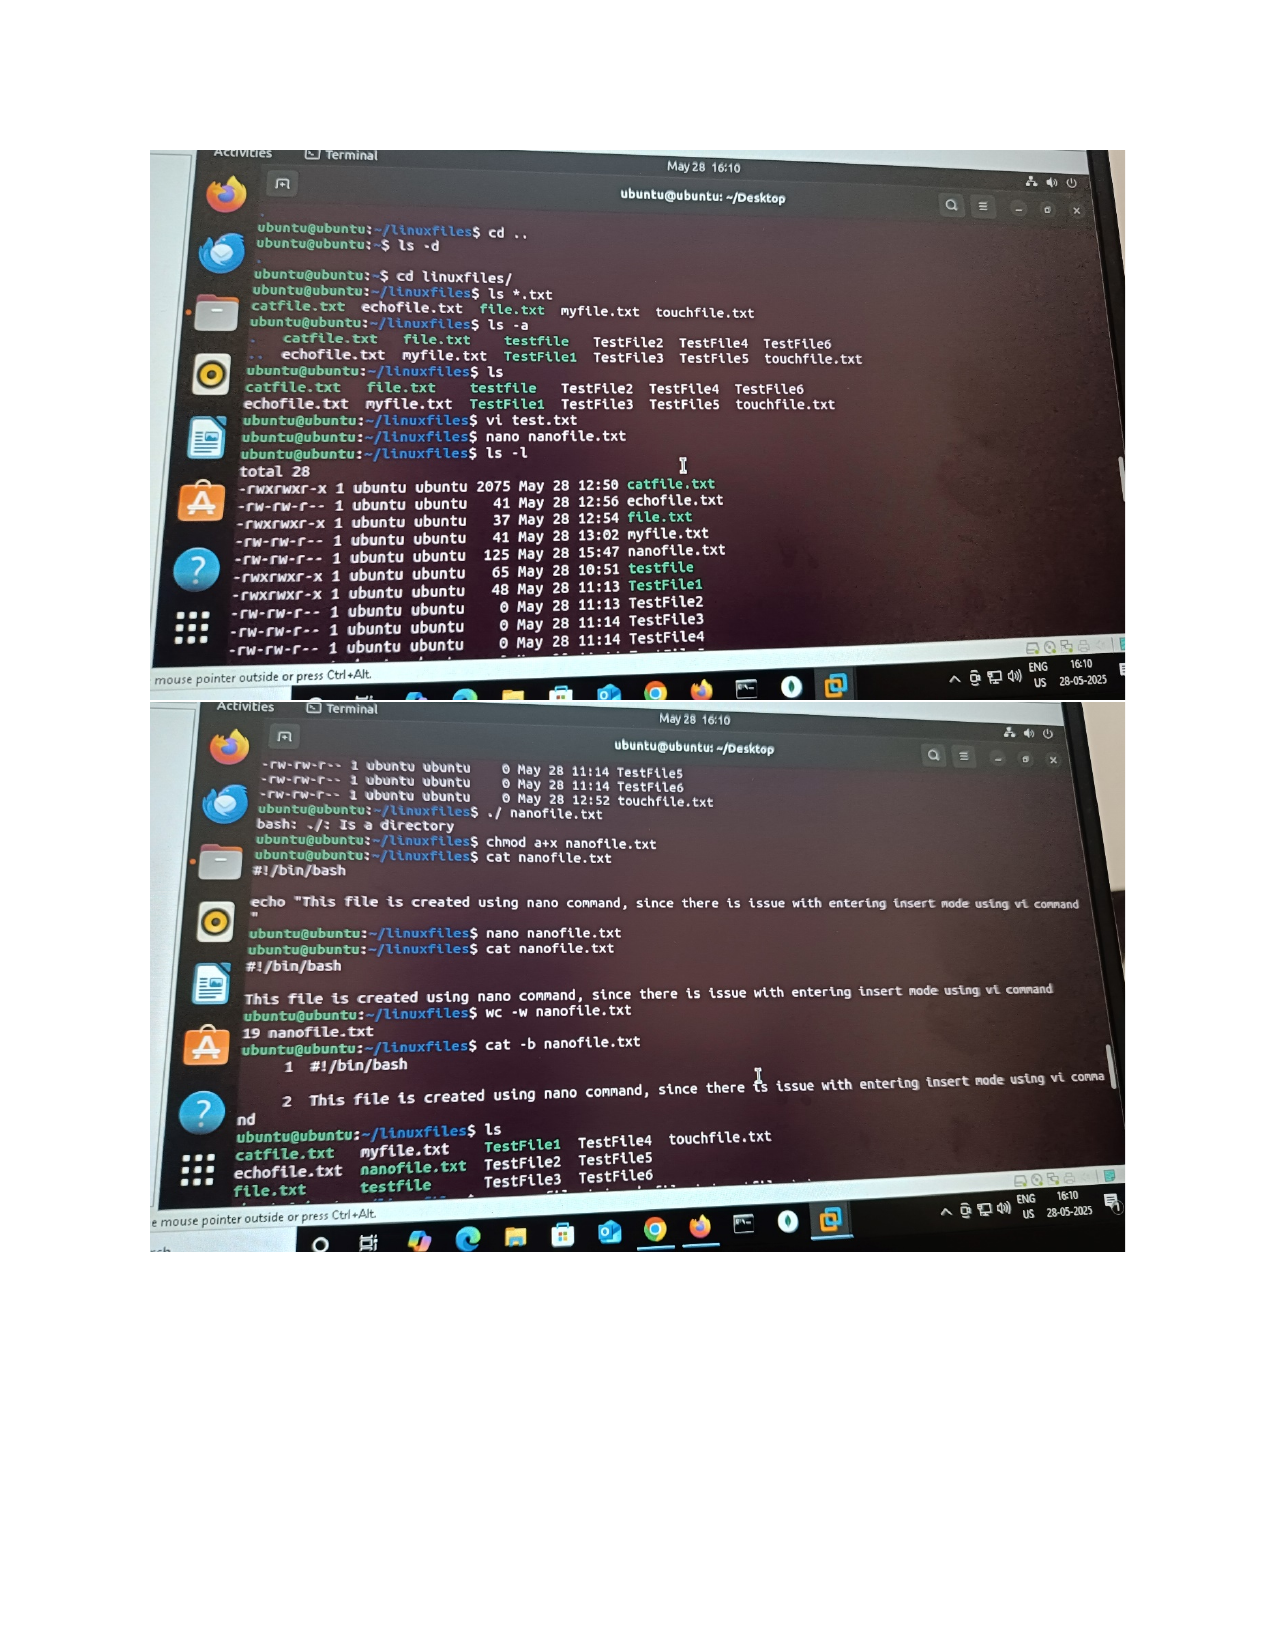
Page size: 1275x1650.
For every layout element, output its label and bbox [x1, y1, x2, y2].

picture [150, 702, 1125, 1252]
picture [150, 150, 1125, 700]
